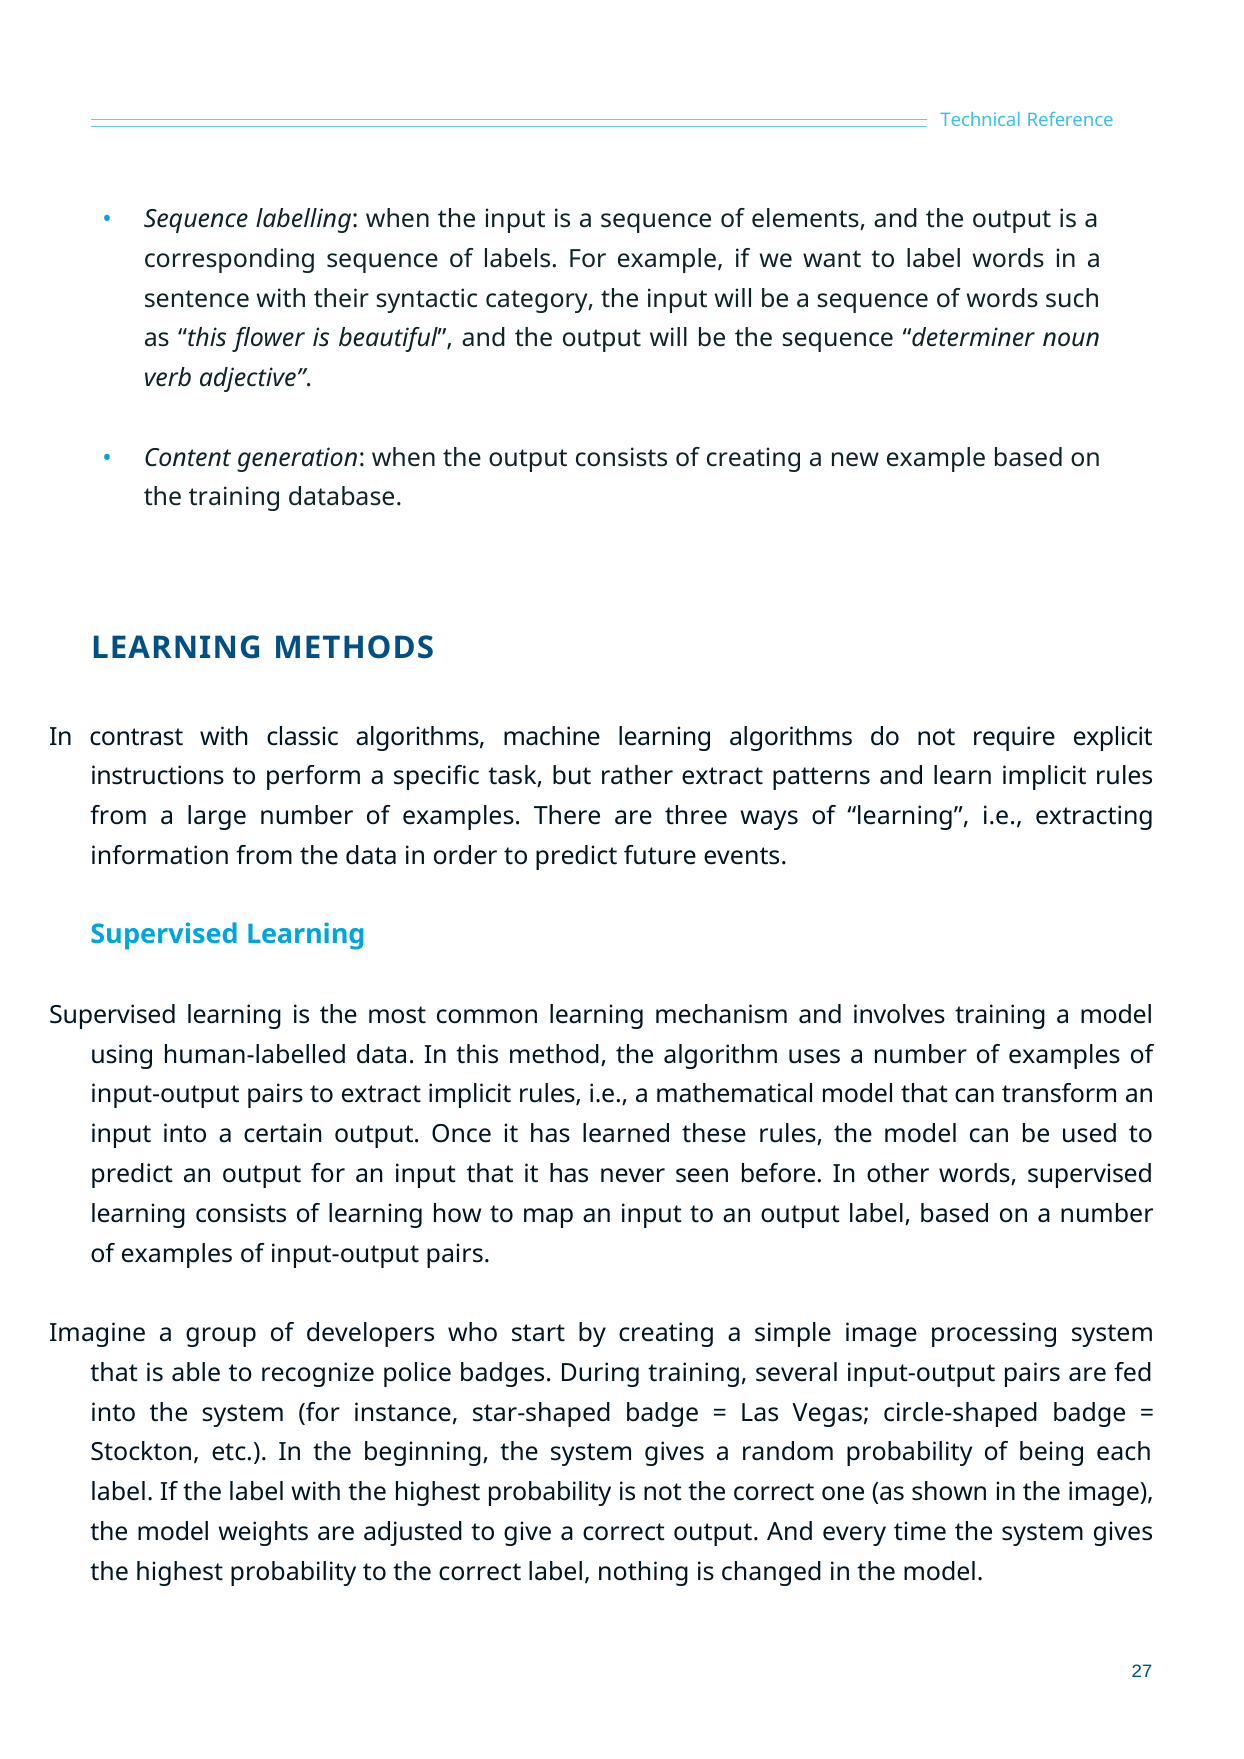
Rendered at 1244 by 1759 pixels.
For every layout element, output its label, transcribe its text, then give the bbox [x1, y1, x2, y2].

text In contrast with classic algorithms, machine learning algorithms do not require explicit instructions to perform a specific task, but rather extract patterns and learn implicit rules from a large number of examples. There are three ways of “learning”, i.e., extracting information from the data in order to predict future events. [49, 718, 1154, 872]
text Imagine a group of developers who start by creating a simple image processing system that is able to recognize police badges. During training, several input-output pairs are fed into the system (for instance, star-shaped badge = Las Vegas; circle-shaped badge = Stockton, etc.). In the beginning, the system gives a random probability of being each label. If the label with the highest probability is not the correct one (as shown in the image), the model weights are adjusted to give a correct output. And every time the system gives the highest probability to the correct label, nothing is changed in the model. [49, 1315, 1154, 1587]
subtitle Supervised Learning [90, 915, 1155, 952]
text Supervised learning is the most common learning mechanism and involves training a model using human-labelled data. In this method, the algorithm uses a number of examples of input-output pairs to extract implicit rules, i.e., a mathematical model that can transform an input into a certain output. Once it has learned these rules, the model can be used to predict an output for an input that it has never seen before. In other words, supervised learning consists of learning how to map an input to an output label, based on a number of examples of input-output pairs. [49, 997, 1154, 1269]
list Content generation: when the output consists of creating a new example based on the training database. [102, 439, 1101, 513]
subtitle LEARNING METHODS [91, 625, 1155, 668]
list Sequence labelling: when the input is a sequence of elements, and the output is a corresponding sequence of labels. For example, if we want to label words in a sentence with their syntactic category, the input will be a sequence of words such as “this flower is beautiful”, and the output will be the sequence “determiner noun verb adjective”. [102, 201, 1101, 394]
